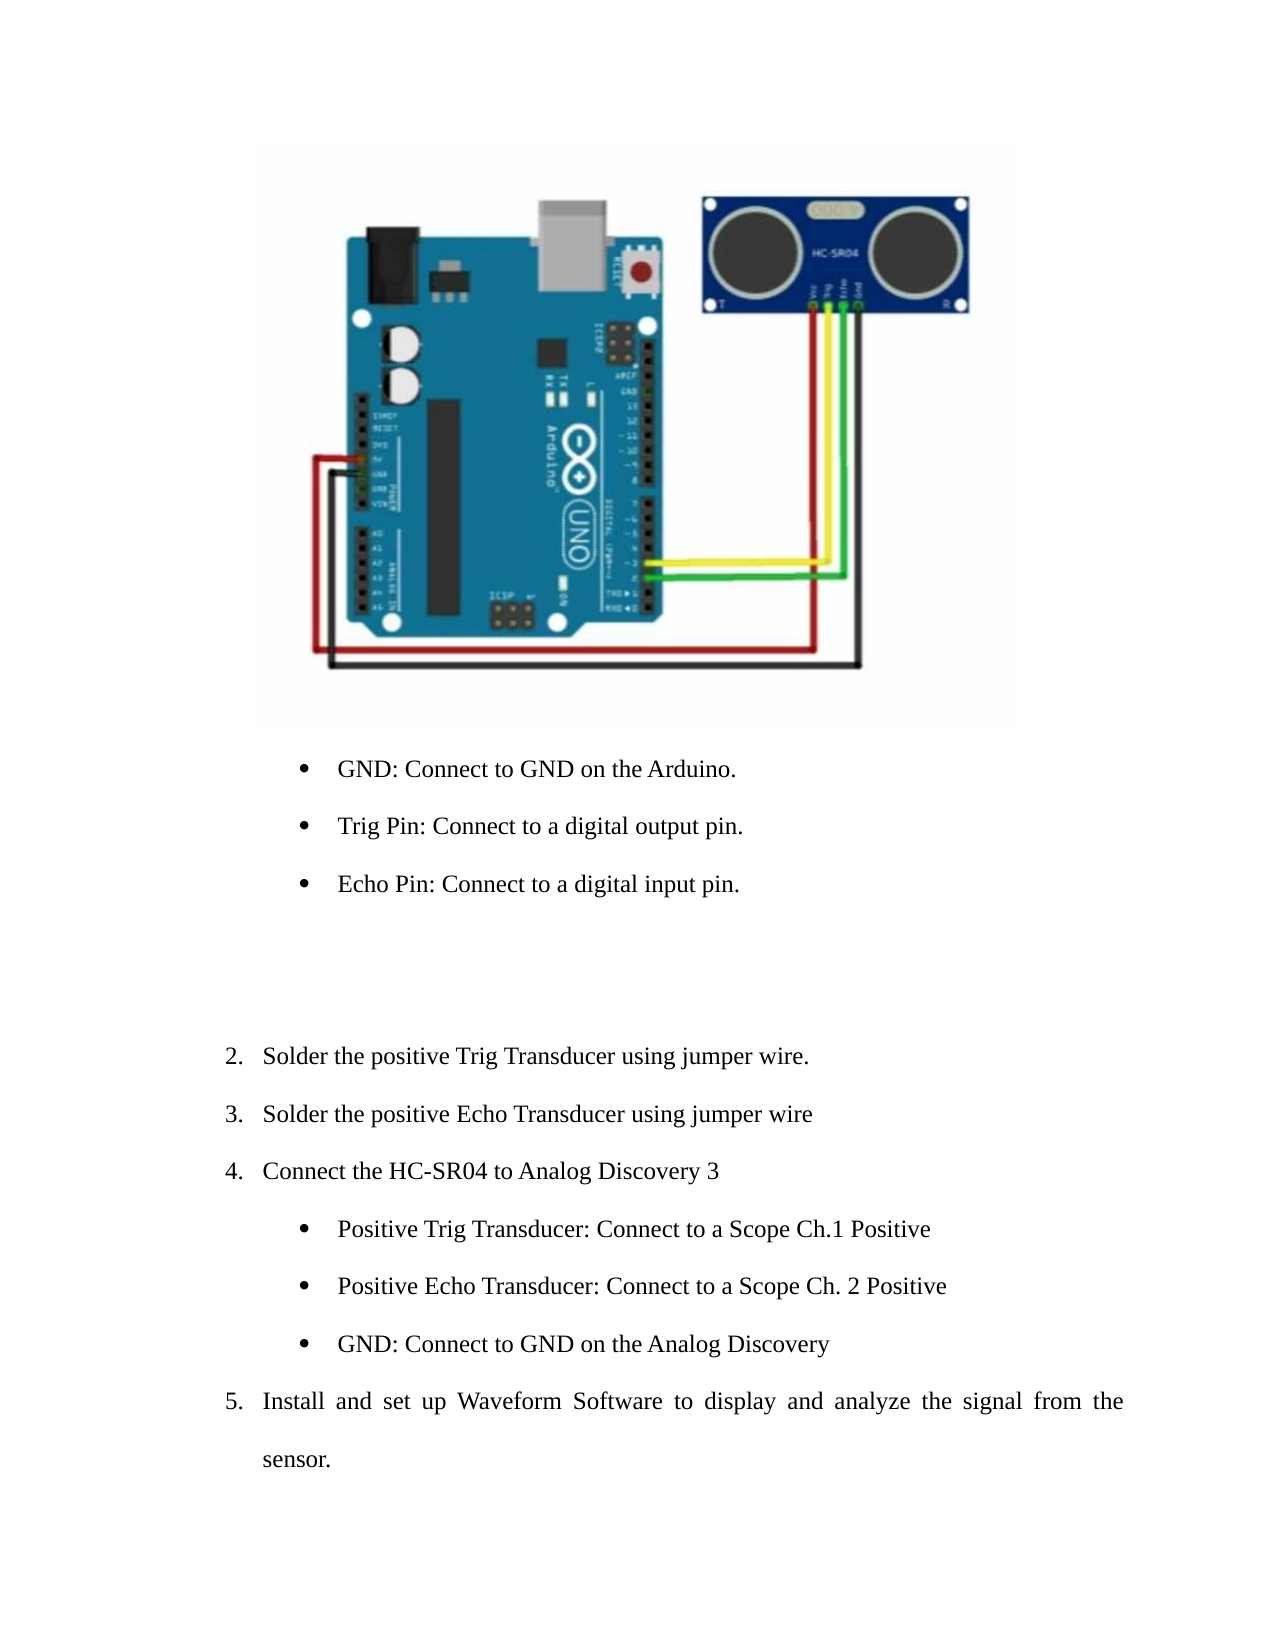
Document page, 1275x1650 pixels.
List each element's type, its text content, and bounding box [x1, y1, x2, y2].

list Echo Pin: Connect to a digital input pin. [300, 869, 1125, 897]
list Trig Pin: Connect to a digital output pin. [300, 811, 1125, 840]
list GND: Connect to GND on the Analog Discovery [300, 1329, 1125, 1357]
list Positive Echo Transducer: Connect to a Scope Ch. 2 Positive [300, 1271, 1125, 1300]
list Solder the positive Trig Transducer using jumper wire. [225, 1041, 1125, 1070]
list Connect the HC-SR04 to Analog Discovery 3 [225, 1156, 1125, 1185]
list Install and set up Waveform Software to display and analyze the signal from the sensor. [225, 1386, 1125, 1472]
picture [256, 147, 1017, 726]
list Solder the positive Echo Transducer using jumper wire [225, 1099, 1125, 1127]
list Positive Trig Transducer: Connect to a Scope Ch.1 Positive [300, 1214, 1125, 1242]
